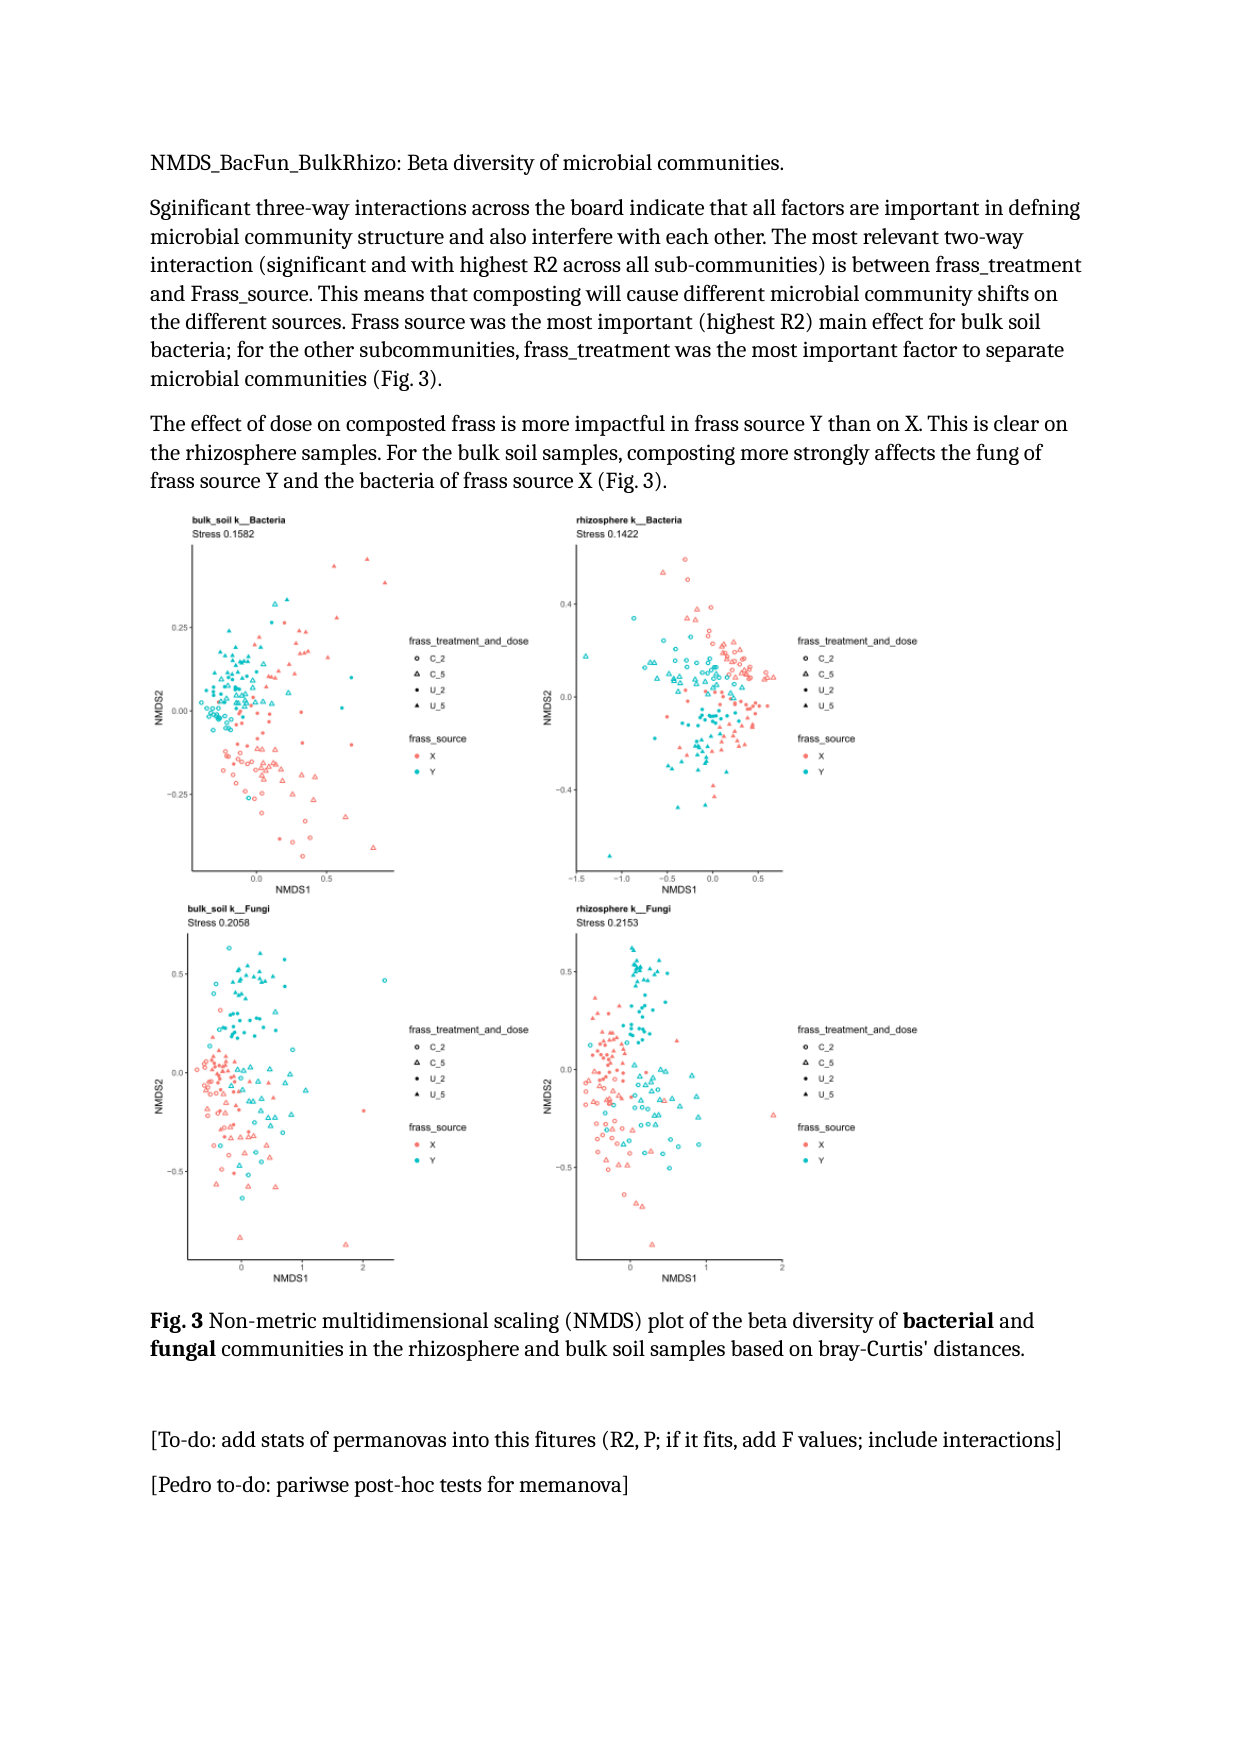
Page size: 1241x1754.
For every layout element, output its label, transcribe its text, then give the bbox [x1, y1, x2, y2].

text Sginificant three-way interactions across the board indicate that all factors are important in defning microbial community structure and also interfere with each other. The most relevant two-way interaction (significant and with highest R2 across all sub-communities) is between frass_treatment and Frass_source. This means that composting will cause different microbial community shifts on the different sources. Frass source was the most important (highest R2) main effect for bulk soil bacteria; for the other subcommunities, frass_treatment was the most important factor to separate microbial communities (Fig. 3). [150, 195, 1090, 392]
text [Pedro to-do: pariwse post-hoc tests for memanova] [150, 1472, 1090, 1498]
picture [150, 512, 927, 1289]
text [To-do: add stats of permanovas into this fitures (R2, P; if it fits, add F values; include interactions] [150, 1426, 1090, 1453]
text Fig. 3 Non-metric multidimensional scaling (NMDS) plot of the beta diversity of bacterial and fungal communities in the rhizosphere and bulk soil samples based on bray-Curtis' distances. [150, 1308, 1090, 1363]
text NMDS_BacFun_BulkRhizo: Beta diversity of microbial communities. [150, 150, 1090, 176]
text The effect of dose on composted frass is more impactful in frass source Y than on X. This is clear on the rhizosphere samples. For the bulk soil samples, composting more strongly affects the fung of frass source Y and the bacteria of frass source X (Fig. 3). [150, 411, 1090, 494]
